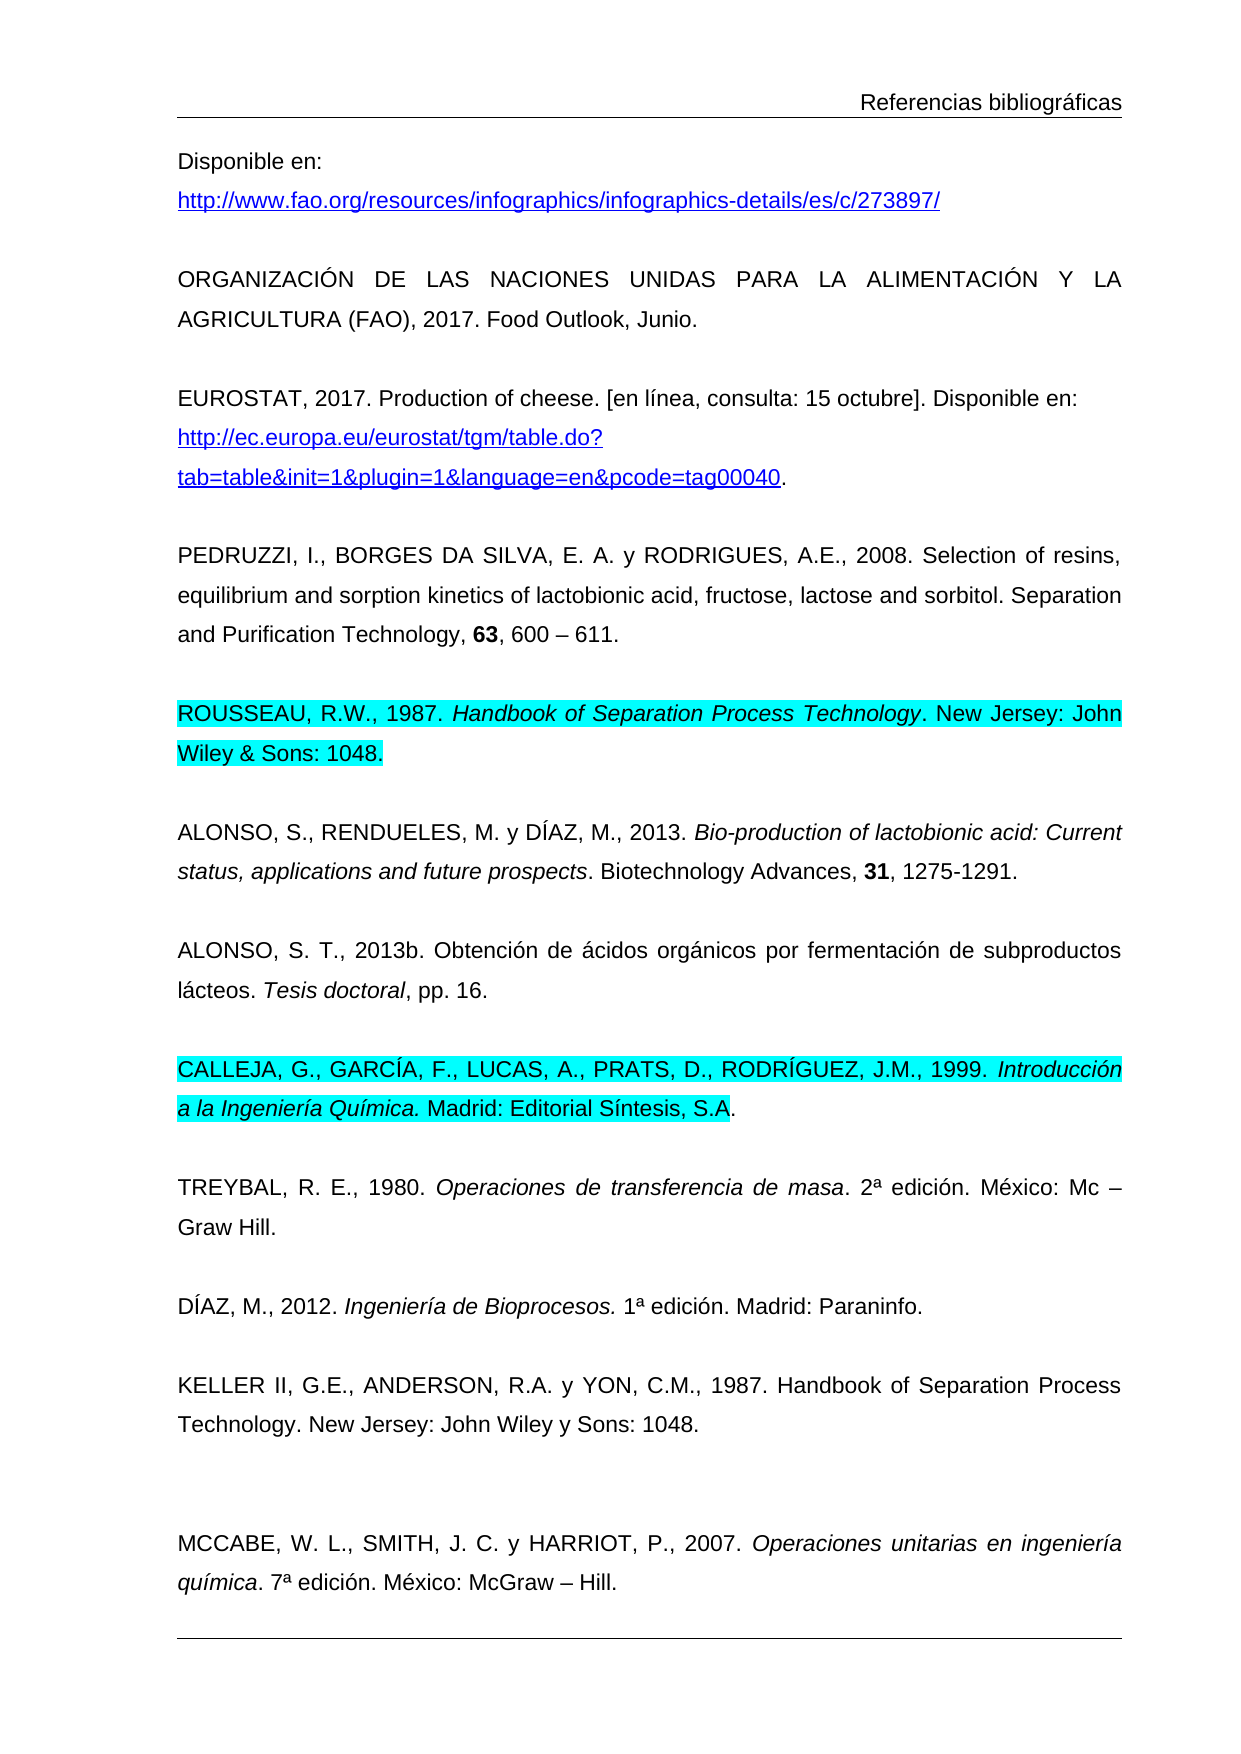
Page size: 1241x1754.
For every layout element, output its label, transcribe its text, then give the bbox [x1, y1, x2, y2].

text http://ec.europa.eu/eurostat/tgm/table.do?tab=table&init=1&plugin=1&language=en&pcode=tag00040. [177, 424, 1122, 490]
text DÍAZ, M., 2012. Ingeniería de Bioprocesos. 1ª edición. Madrid: Paraninfo. [177, 1293, 1122, 1319]
text ALONSO, S., RENDUELES, M. y DÍAZ, M., 2013. Bio-production of lactobionic acid: Current status, applications and future prospects. Biotechnology Advances, 31, 1275-1291. [177, 819, 1122, 885]
text ALONSO, S. T., 2013b. Obtención de ácidos orgánicos por fermentación de subproductos lácteos. Tesis doctoral, pp. 16. [177, 937, 1122, 1003]
text MCCABE, W. L., SMITH, J. C. y HARRIOT, P., 2007. Operaciones unitarias en ingeniería química. 7ª edición. México: McGraw – Hill. [177, 1529, 1122, 1595]
text KELLER II, G.E., ANDERSON, R.A. y YON, C.M., 1987. Handbook of Separation Process Technology. New Jersey: John Wiley y Sons: 1048. [177, 1372, 1122, 1437]
text CALLEJA, G., GARCÍA, F., LUCAS, A., PRATS, D., RODRÍGUEZ, J.M., 1999. Introducción a la Ingeniería Química. Madrid: Editorial Síntesis, S.A. [177, 1082, 1122, 1122]
text TREYBAL, R. E., 1980. Operaciones de transferencia de masa. 2ª edición. México: Mc – Graw Hill. [177, 1174, 1122, 1240]
text ROUSSEAU, R.W., 1987. Handbook of Separation Process Technology. New Jersey: John Wiley & Sons: 1048. [177, 727, 1122, 766]
text http://www.fao.org/resources/infographics/infographics-details/es/c/273897/ [177, 187, 1122, 213]
text EUROSTAT, 2017. Production of cheese. [en línea, consulta: 15 octubre]. Disponible en: [177, 384, 1122, 411]
text ORGANIZACIÓN DE LAS NACIONES UNIDAS PARA LA ALIMENTACIÓN Y LA AGRICULTURA (FAO), 2017. Food Outlook, Junio. [177, 266, 1122, 332]
text Disponible en: [177, 148, 1122, 174]
text PEDRUZZI, I., BORGES DA SILVA, E. A. y RODRIGUES, A.E., 2008. Selection of resins, equilibrium and sorption kinetics of lactobionic acid, fructose, lactose and sorbitol. Separation and Purification Technology, 63, 600 – 611. [177, 542, 1122, 648]
